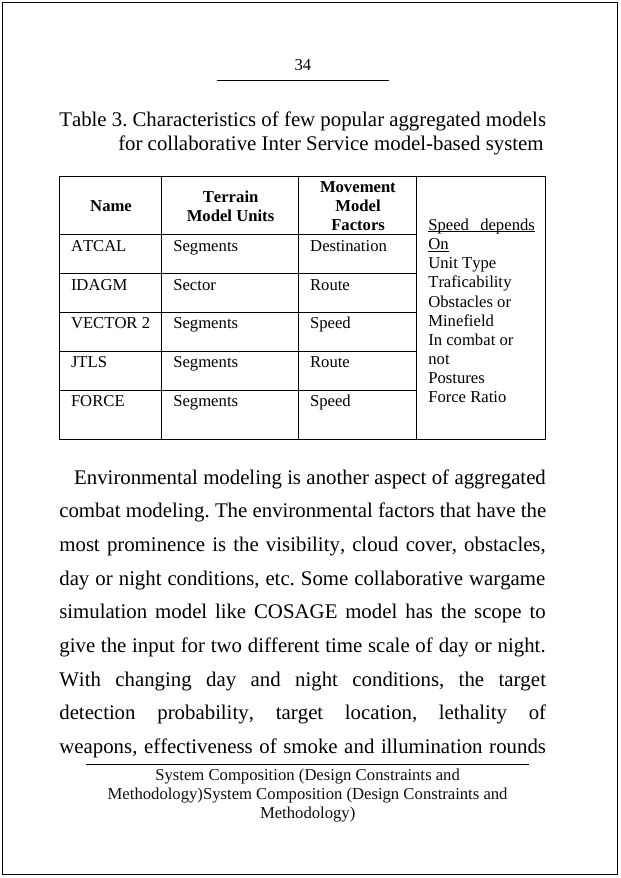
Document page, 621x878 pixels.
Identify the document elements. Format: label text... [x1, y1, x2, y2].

table_cell Route [299, 352, 416, 390]
table_cell ATCAL [60, 235, 161, 273]
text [59, 465, 546, 758]
table_cell Sector [162, 274, 298, 312]
table_cell Destination [299, 235, 416, 273]
text Table 3. Characteristics of few popular aggregated models for collaborative Inter Service model-based system [59, 107, 546, 155]
table_header Movement Model Factors [299, 177, 416, 234]
table_header Terrain Model Units [162, 177, 298, 234]
table_header Speed depends On Unit Type Traficability Obstacles or Minefield In combat or not Postures Force Ratio [417, 177, 545, 439]
table_cell JTLS [60, 352, 161, 390]
table_cell Segments [162, 313, 298, 351]
table_cell Speed [299, 391, 416, 439]
table_cell Route [299, 274, 416, 312]
table_cell Speed [299, 313, 416, 351]
table_cell Segments [162, 391, 298, 439]
table_cell FORCE [60, 391, 161, 439]
table_cell Segments [162, 235, 298, 273]
table_cell VECTOR 2 [60, 313, 161, 351]
table_cell IDAGM [60, 274, 161, 312]
table_cell Segments [162, 352, 298, 390]
table_header Name [60, 177, 161, 234]
